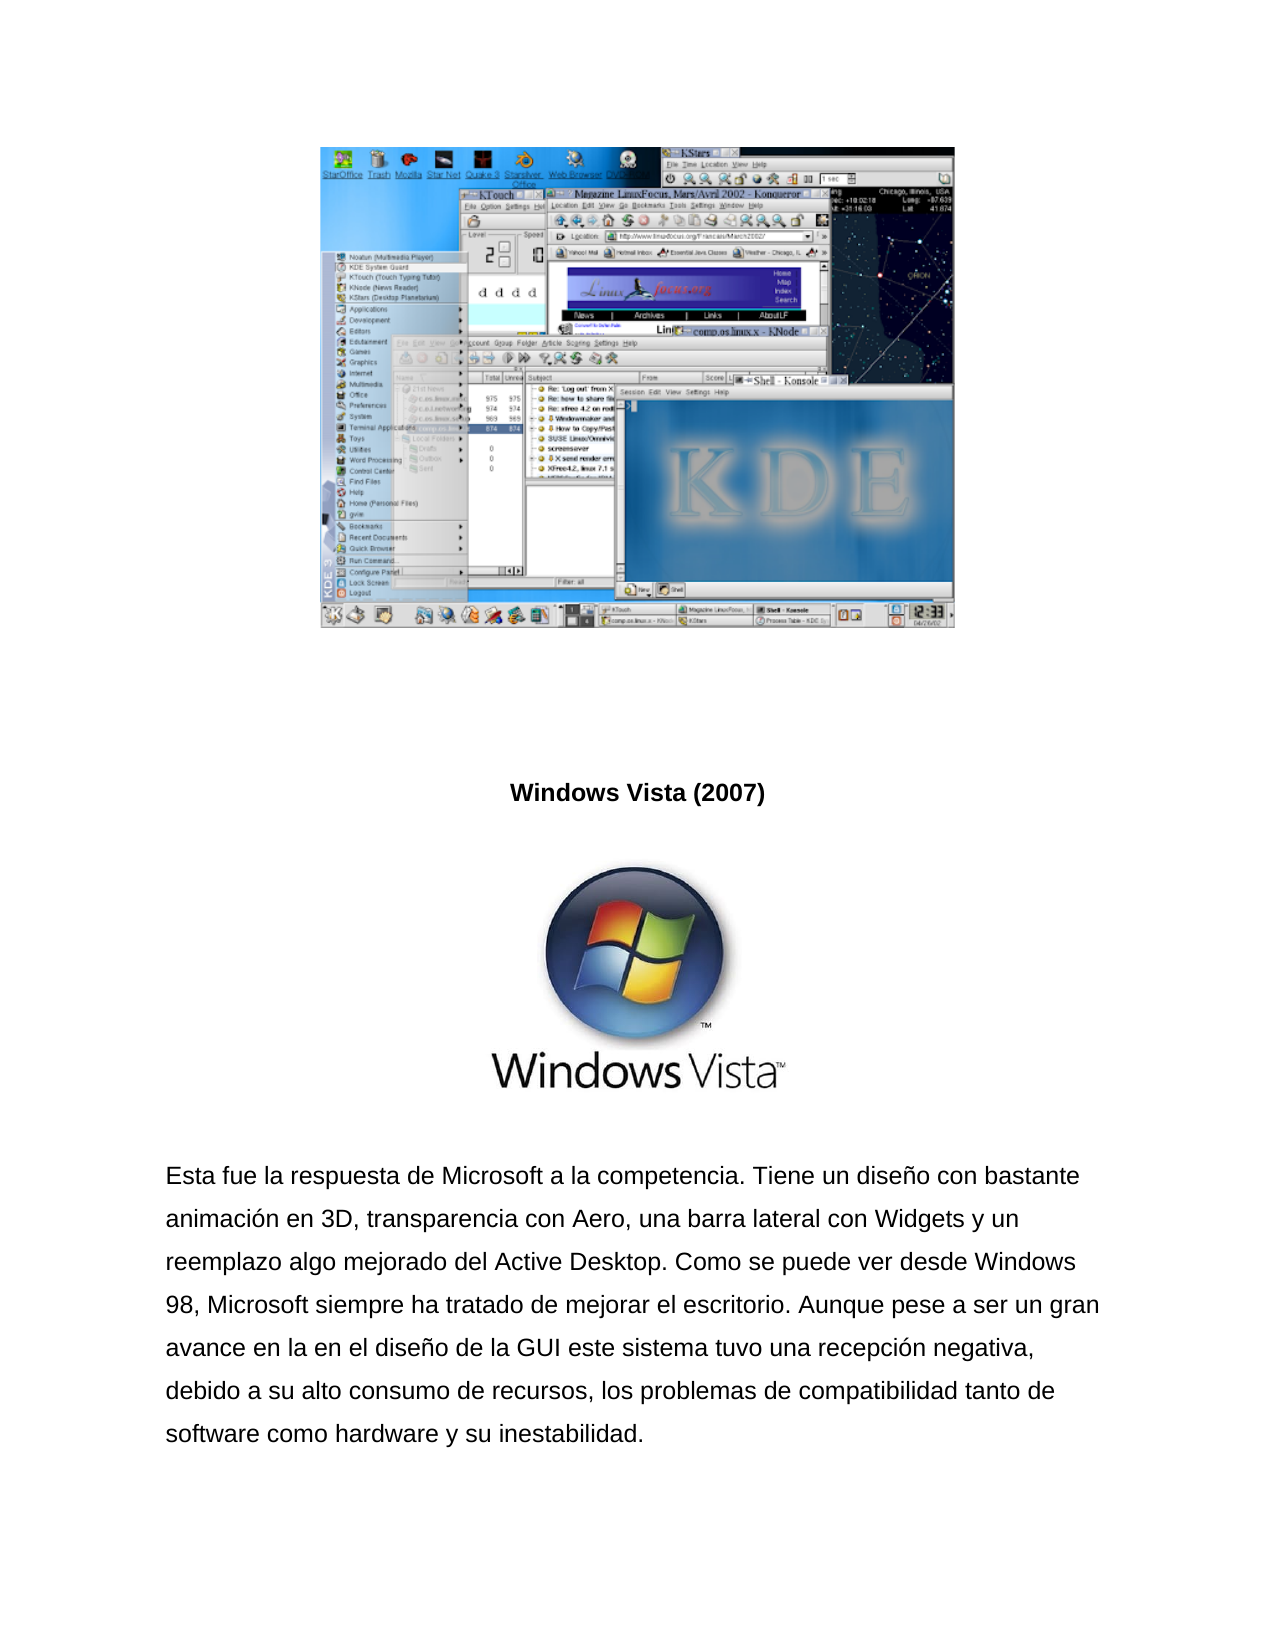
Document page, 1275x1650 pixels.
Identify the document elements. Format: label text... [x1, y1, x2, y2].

picture [320, 147, 955, 628]
text Windows Vista (2007) [165, 778, 1109, 807]
text Esta fue la respuesta de Microsoft a la competencia. Tiene un diseño con bastante animación en 3D, transparencia con Aero, una barra lateral con Widgets y un reemplazo algo mejorado del Active Desktop. Como se puede ver desde Windows 98, Microsoft siempre ha tratado de mejorar el escritorio. Aunque pese a ser un gran avance en la en el diseño de la GUI este sistema tuvo una recepción negativa, debido a su alto consumo de recursos, los problemas de compatibilidad tanto de software como hardware y su inestabilidad. [165, 1161, 1109, 1448]
picture [479, 837, 796, 1130]
